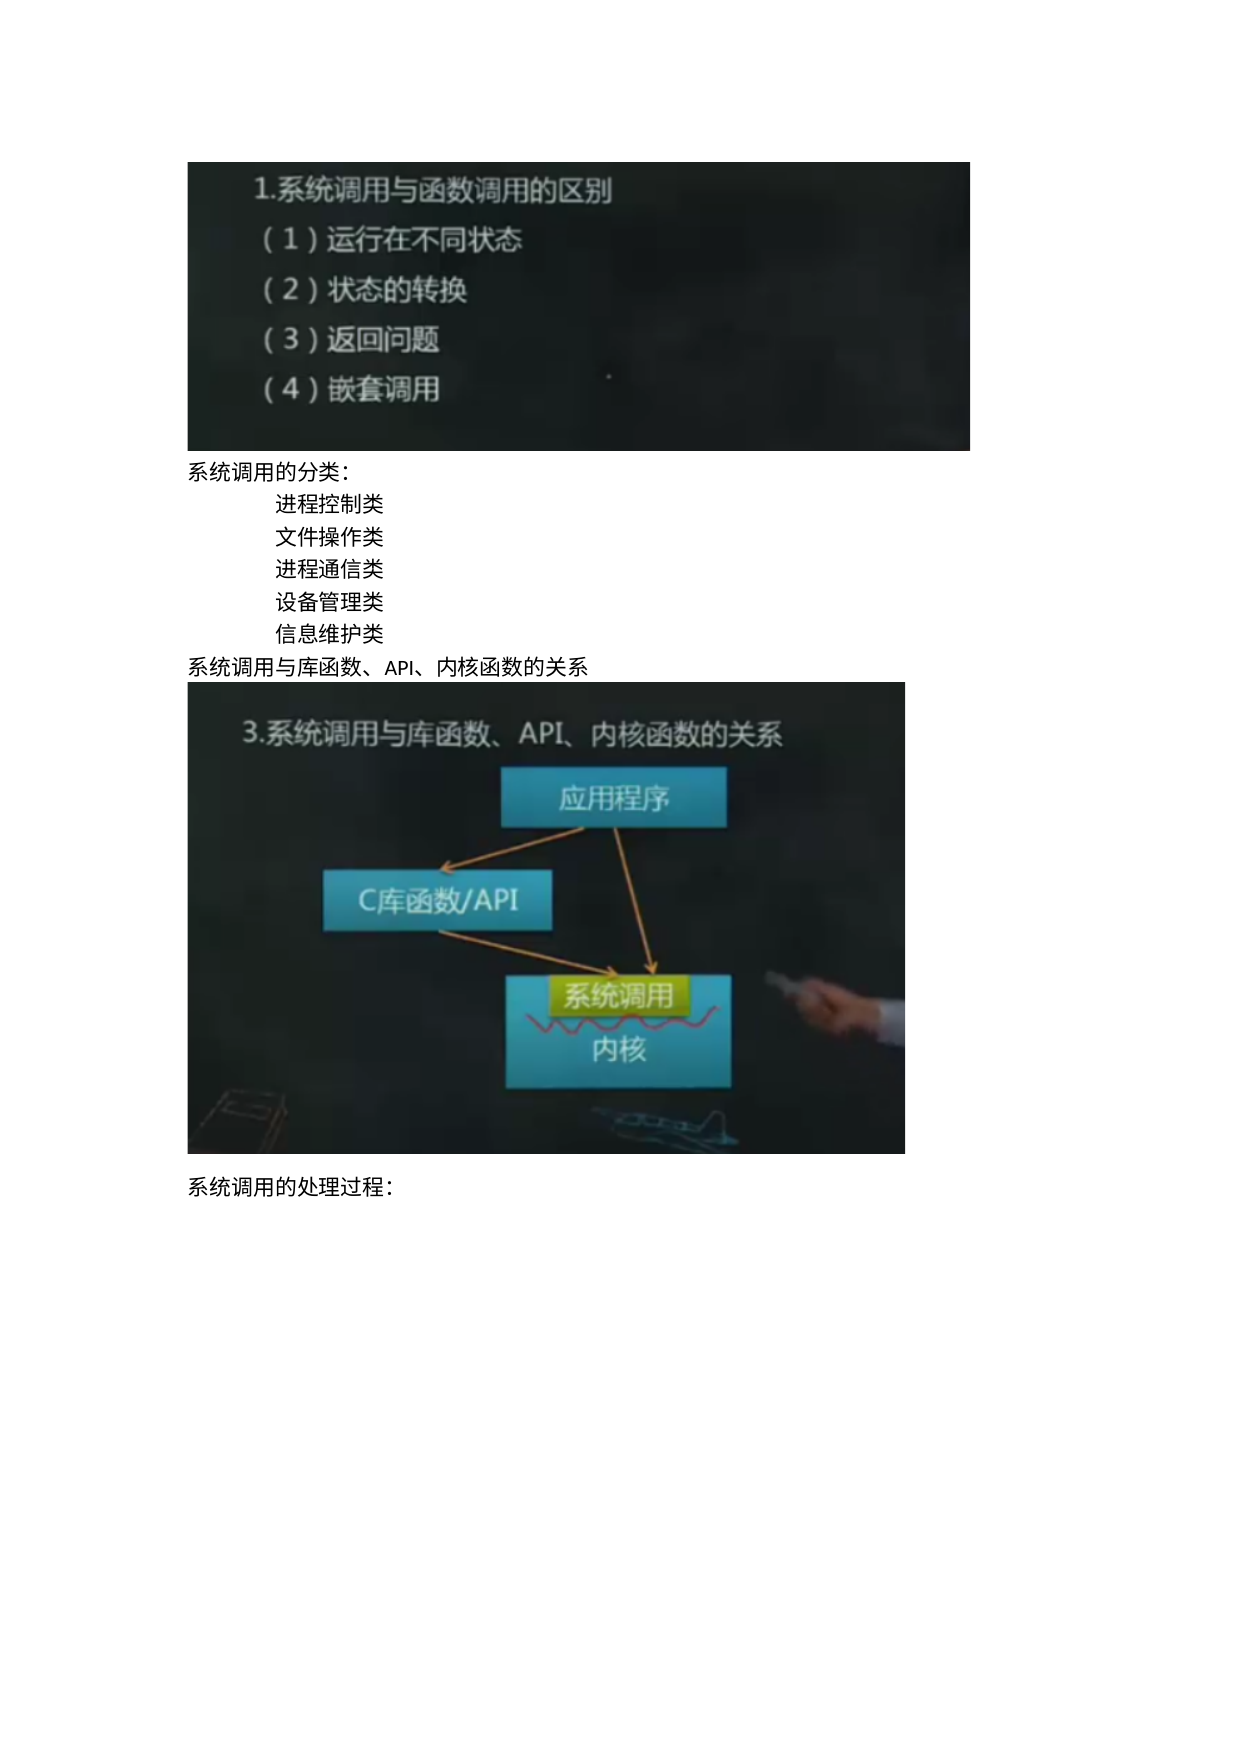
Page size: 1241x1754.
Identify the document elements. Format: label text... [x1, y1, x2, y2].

list 系统调用与库函数、API、内核函数的关系 [187, 649, 1053, 682]
list 进程通信类 [231, 552, 1053, 584]
list 信息维护类 [231, 617, 1053, 649]
picture [187, 682, 905, 1154]
list 进程控制类 [231, 487, 1053, 519]
list 文件操作类 [231, 519, 1053, 552]
list 设备管理类 [231, 584, 1053, 617]
picture [187, 162, 971, 451]
list 系统调用的处理过程： [187, 1169, 1053, 1202]
list 系统调用的分类： [187, 454, 1053, 487]
